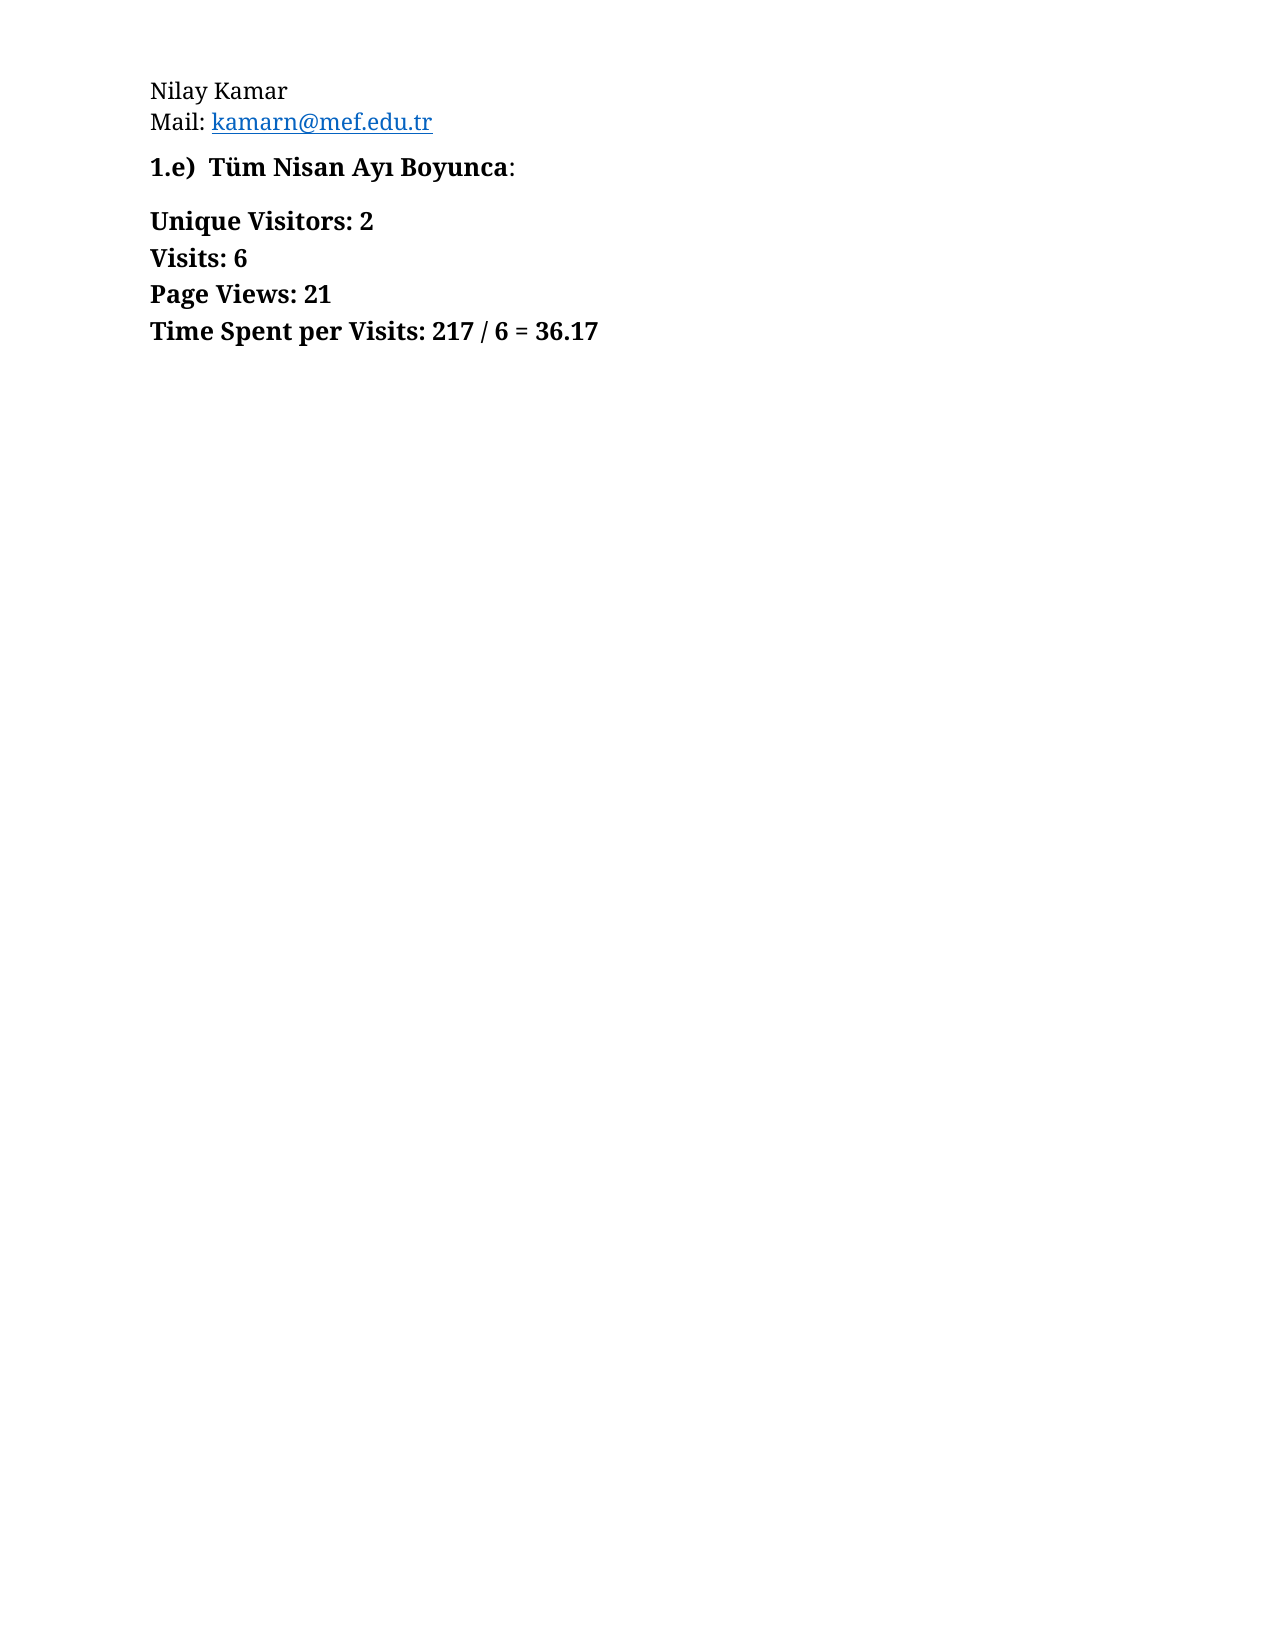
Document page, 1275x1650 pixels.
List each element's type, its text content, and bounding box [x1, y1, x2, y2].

text Unique Visitors: 2 [150, 203, 1211, 237]
text 1.e) Tüm Nisan Ayı Boyunca: [150, 150, 1211, 184]
text Time Spent per Visits: 217 / 6 = 36.17 [150, 314, 1211, 348]
text Page Views: 21 [150, 277, 1211, 311]
text Visits: 6 [150, 240, 1211, 274]
